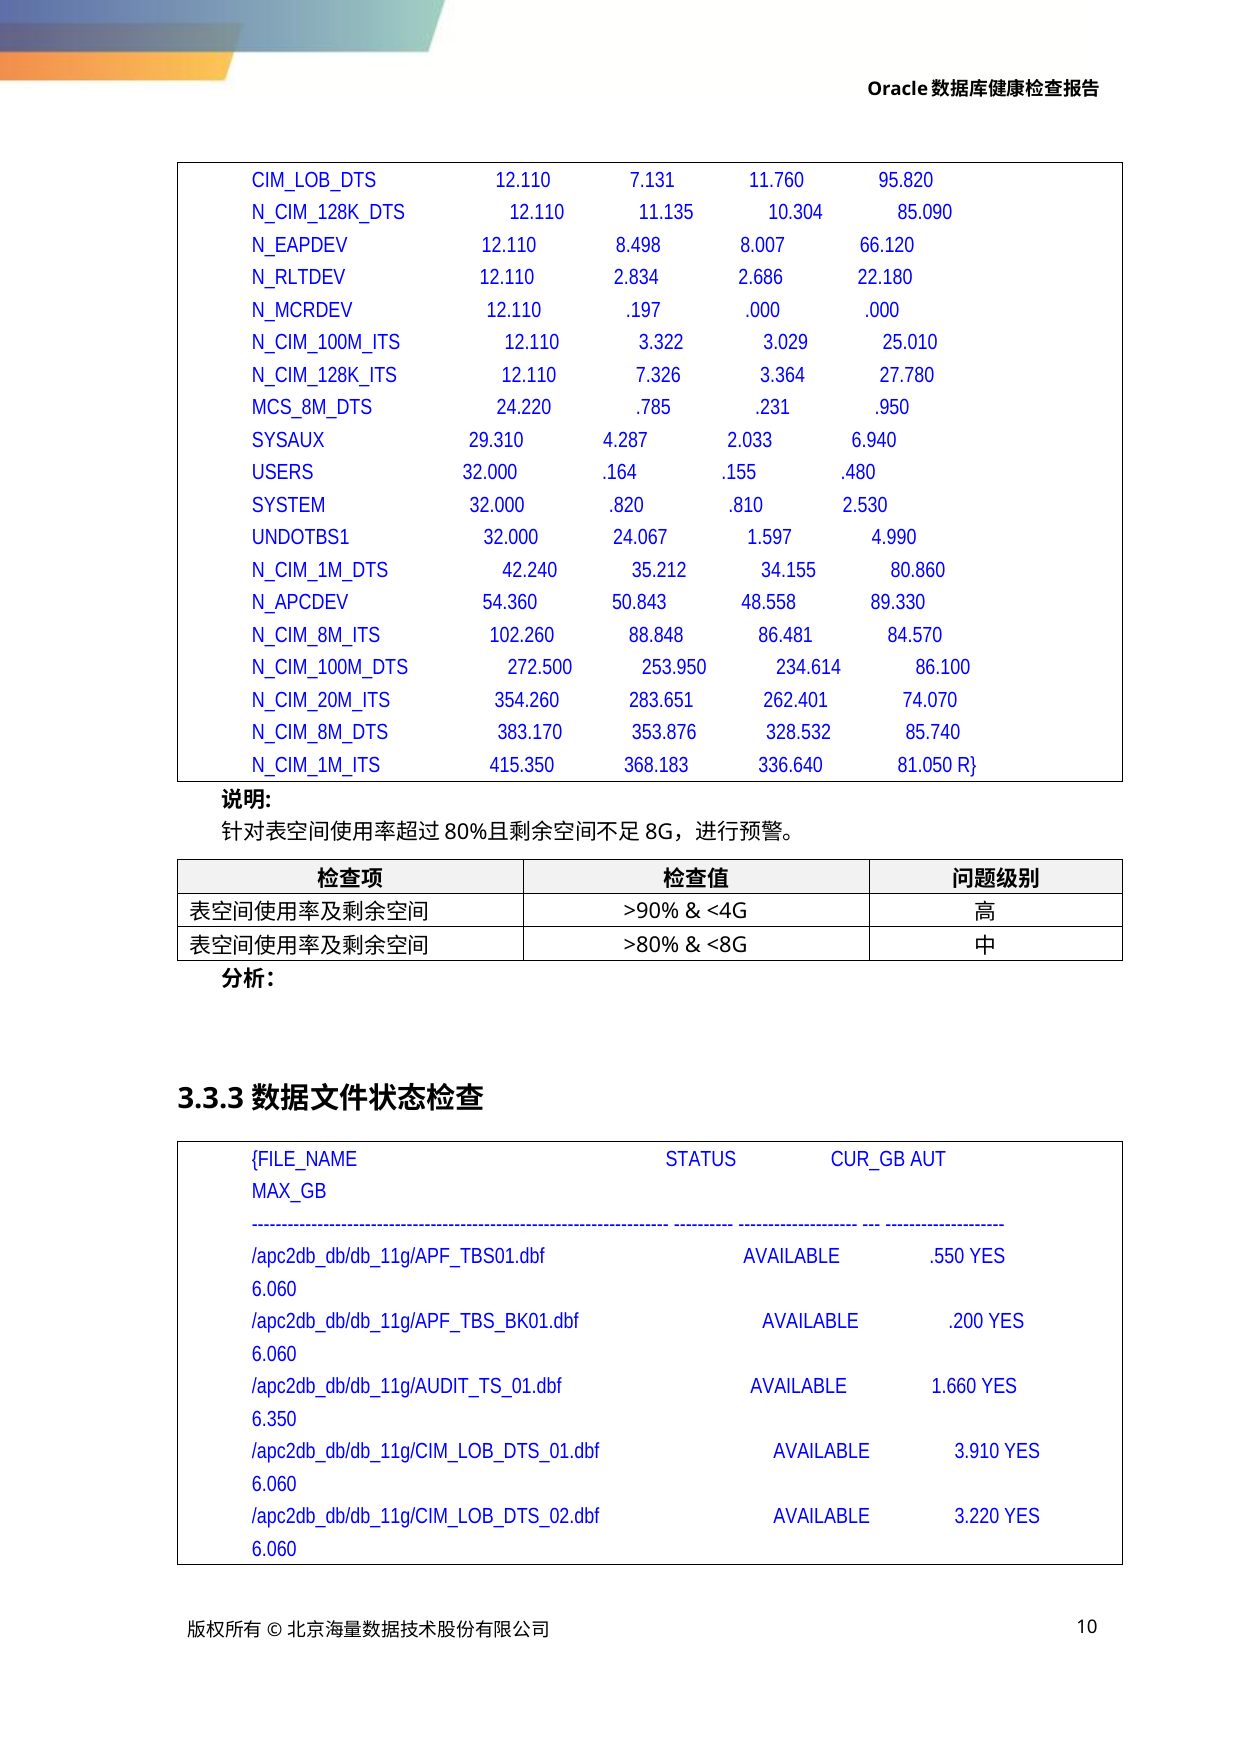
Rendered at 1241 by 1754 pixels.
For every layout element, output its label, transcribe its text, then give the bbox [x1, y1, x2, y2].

text 说明: [177, 782, 1100, 814]
picture [992, 82, 996, 95]
picture [972, 83, 980, 96]
table_cell >80% & <8G [524, 927, 869, 960]
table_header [178, 163, 1122, 781]
picture [0, 0, 1085, 96]
text 数据文件状态检查 [177, 1063, 1122, 1128]
table_header 检查项 [178, 860, 523, 893]
table_cell 表空间使用率及剩余空间 [178, 927, 523, 960]
text 分析： [177, 961, 1100, 993]
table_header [178, 1142, 1122, 1564]
table_header 检查值 [524, 860, 869, 893]
table_cell >90% & <4G [524, 894, 869, 926]
table_cell 表空间使用率及剩余空间 [178, 894, 523, 926]
table_cell 中 [870, 927, 1122, 960]
table_header 问题级别 [870, 860, 1122, 893]
text 针对表空间使用率超过80%且剩余空间不足8G，进行预警。 [177, 814, 1100, 847]
picture [935, 86, 944, 96]
picture [1009, 83, 1016, 96]
table_cell 高 [870, 894, 1122, 926]
